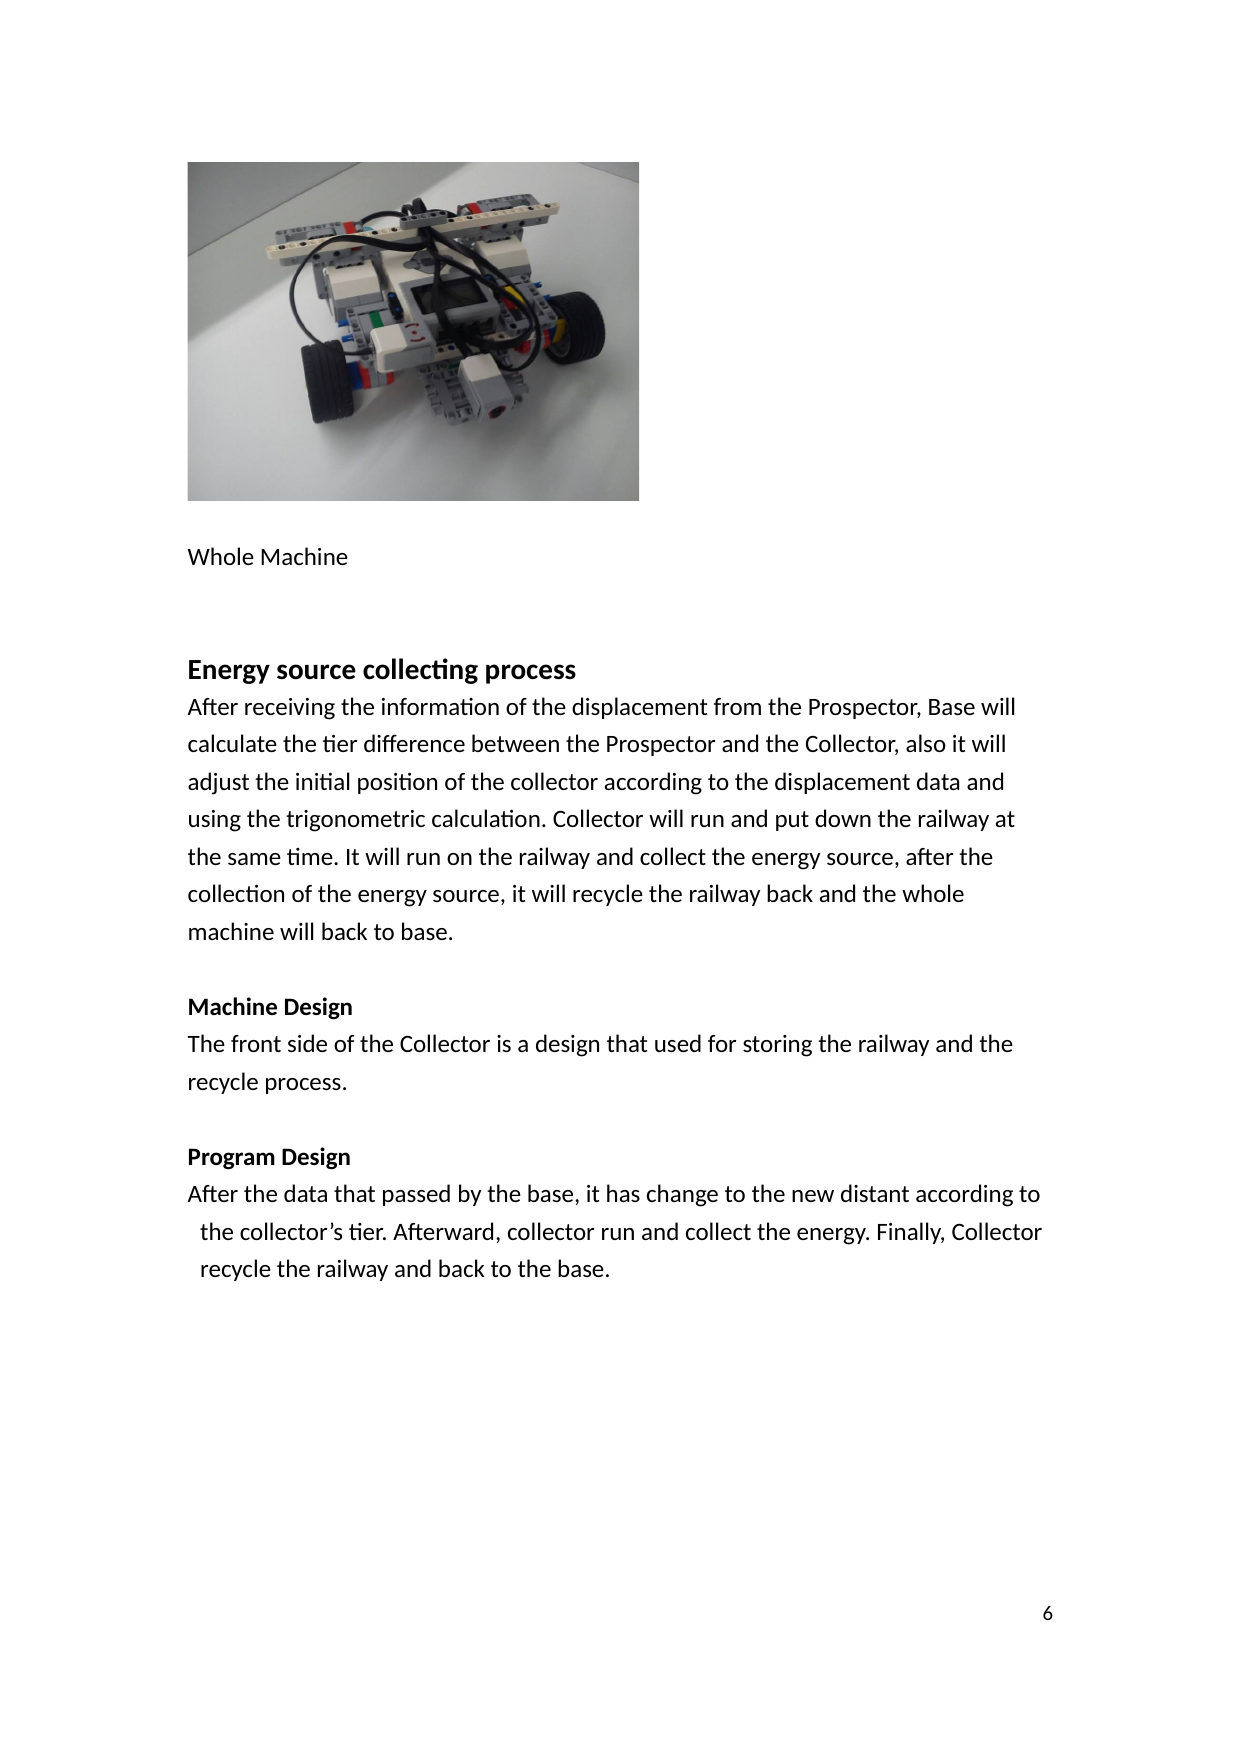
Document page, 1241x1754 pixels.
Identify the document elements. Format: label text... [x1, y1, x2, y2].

text After the data that passed by the base, it has change to the new distant according to the collector’s tier. Afterward, collector run and collect the energy. Finally, Collector recycle the railway and back to the base. [187, 1175, 1053, 1287]
text Program Design [187, 1137, 1053, 1175]
text After receiving the information of the displacement from the Prospector, Base will calculate the tier difference between the Prospector and the Collector, also it will adjust the initial position of the collector according to the displacement data and using the trigonometric calculation. Collector will run and put down the railway at the same time. It will run on the railway and collect the energy source, after the collection of the energy source, it will recycle the railway back and the whole machine will back to base. [187, 687, 1053, 950]
text Energy source collecting process [187, 650, 1053, 687]
picture [187, 162, 640, 501]
text The front side of the Collector is a design that used for storing the railway and the recycle process. [187, 1025, 1053, 1100]
text Machine Design [187, 987, 1053, 1025]
text Whole Machine [187, 537, 1053, 575]
